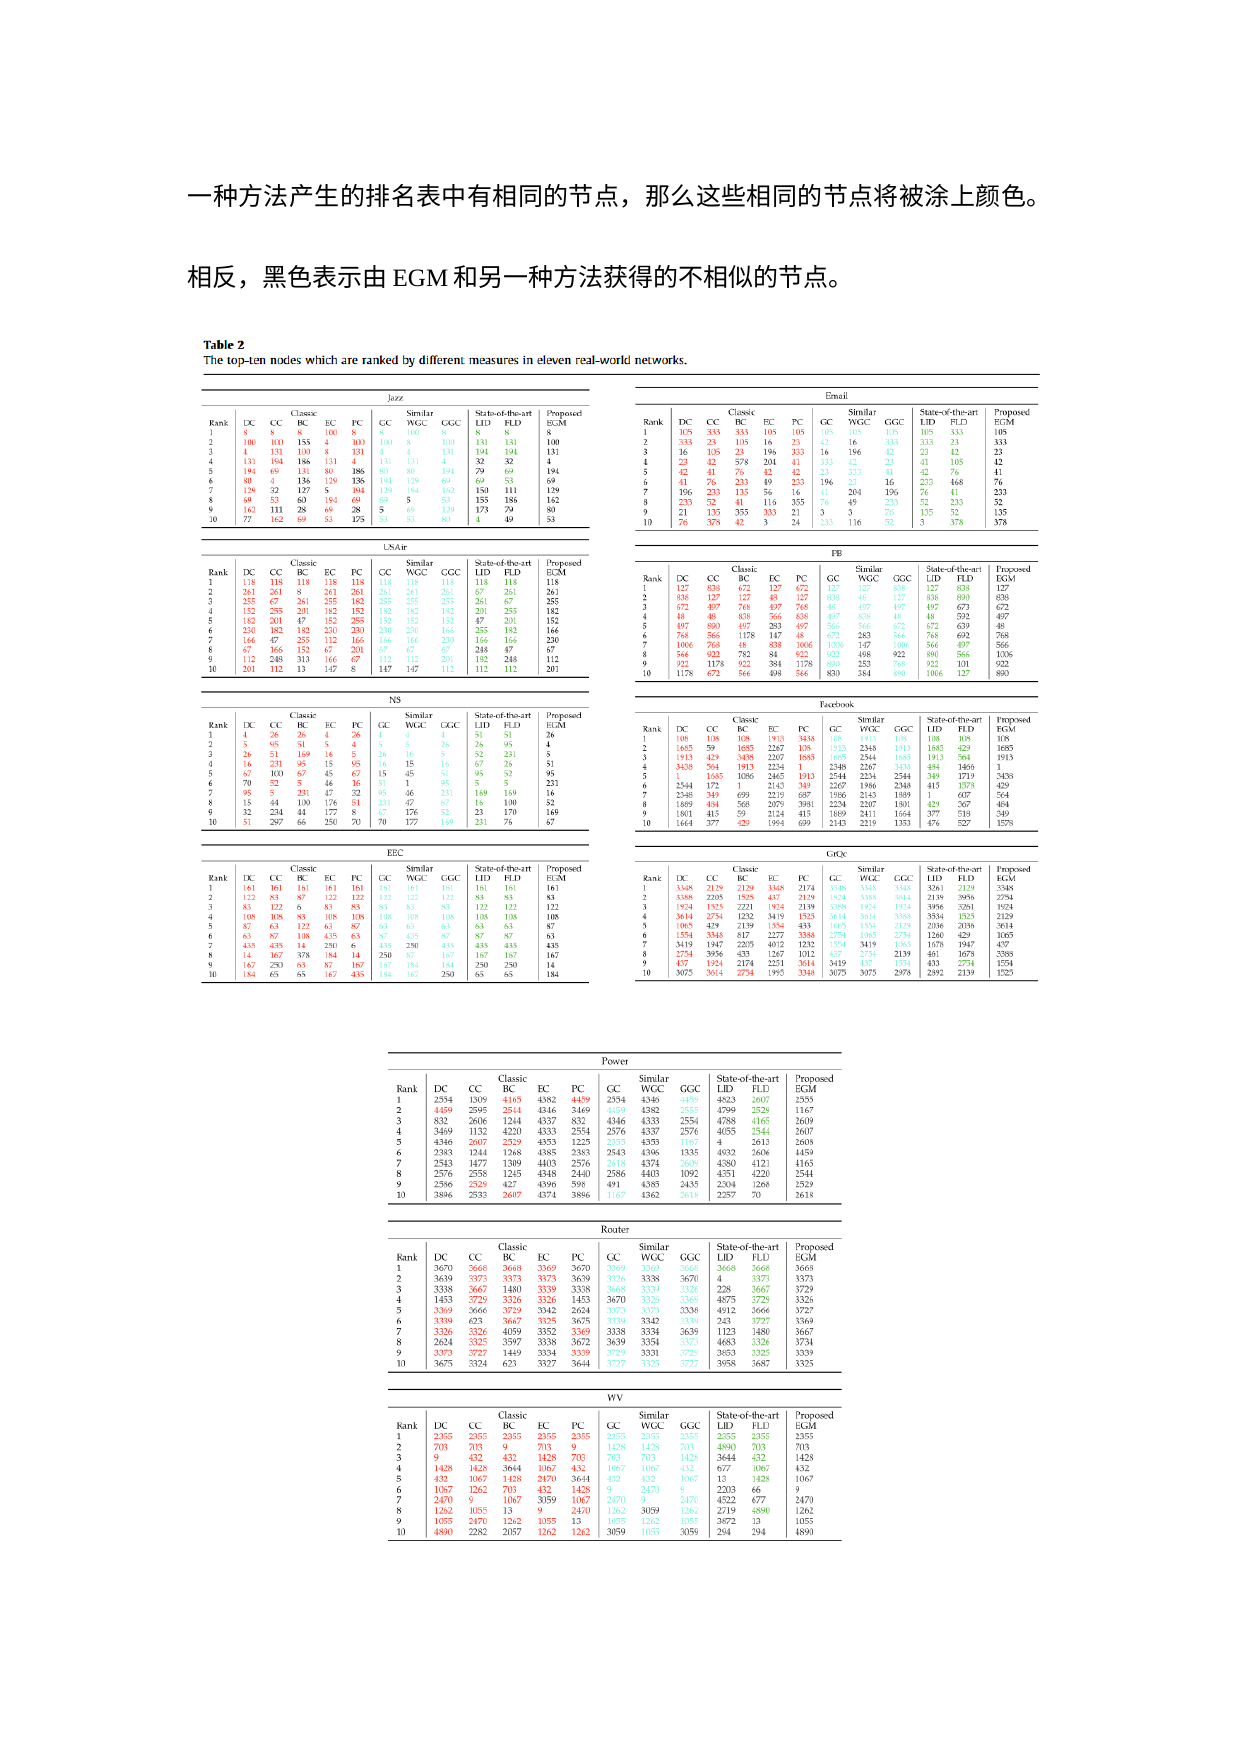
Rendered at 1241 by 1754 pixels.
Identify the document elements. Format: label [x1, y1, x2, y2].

picture [187, 329, 1053, 991]
picture [317, 1032, 924, 1564]
text [187, 162, 1053, 308]
